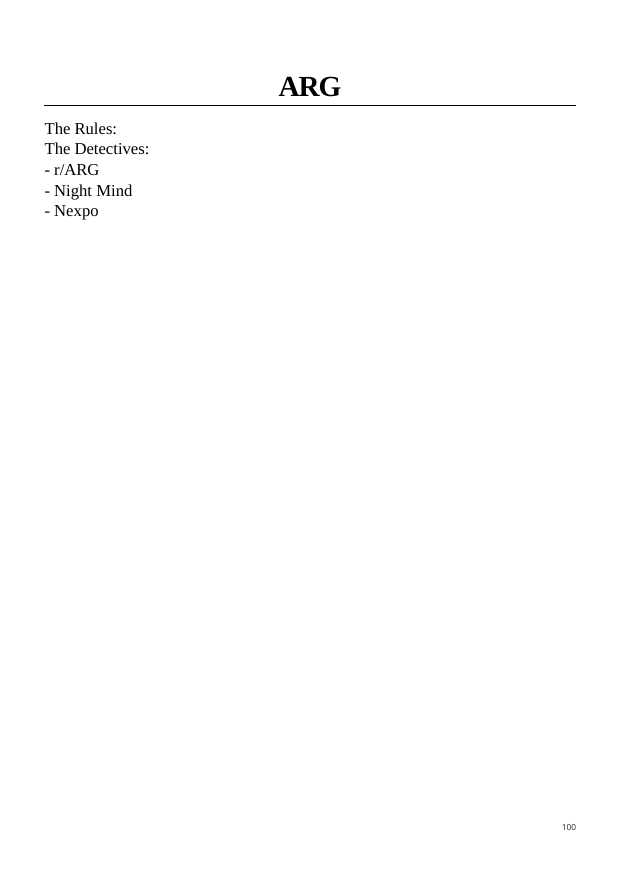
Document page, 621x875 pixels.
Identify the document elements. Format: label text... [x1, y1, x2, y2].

text - Night Mind [44, 180, 576, 199]
text - Nexpo [44, 201, 576, 220]
text The Rules: [44, 118, 576, 138]
subtitle ARG [44, 69, 576, 105]
text The Detectives: [44, 139, 576, 158]
text - r/ARG [44, 160, 576, 179]
